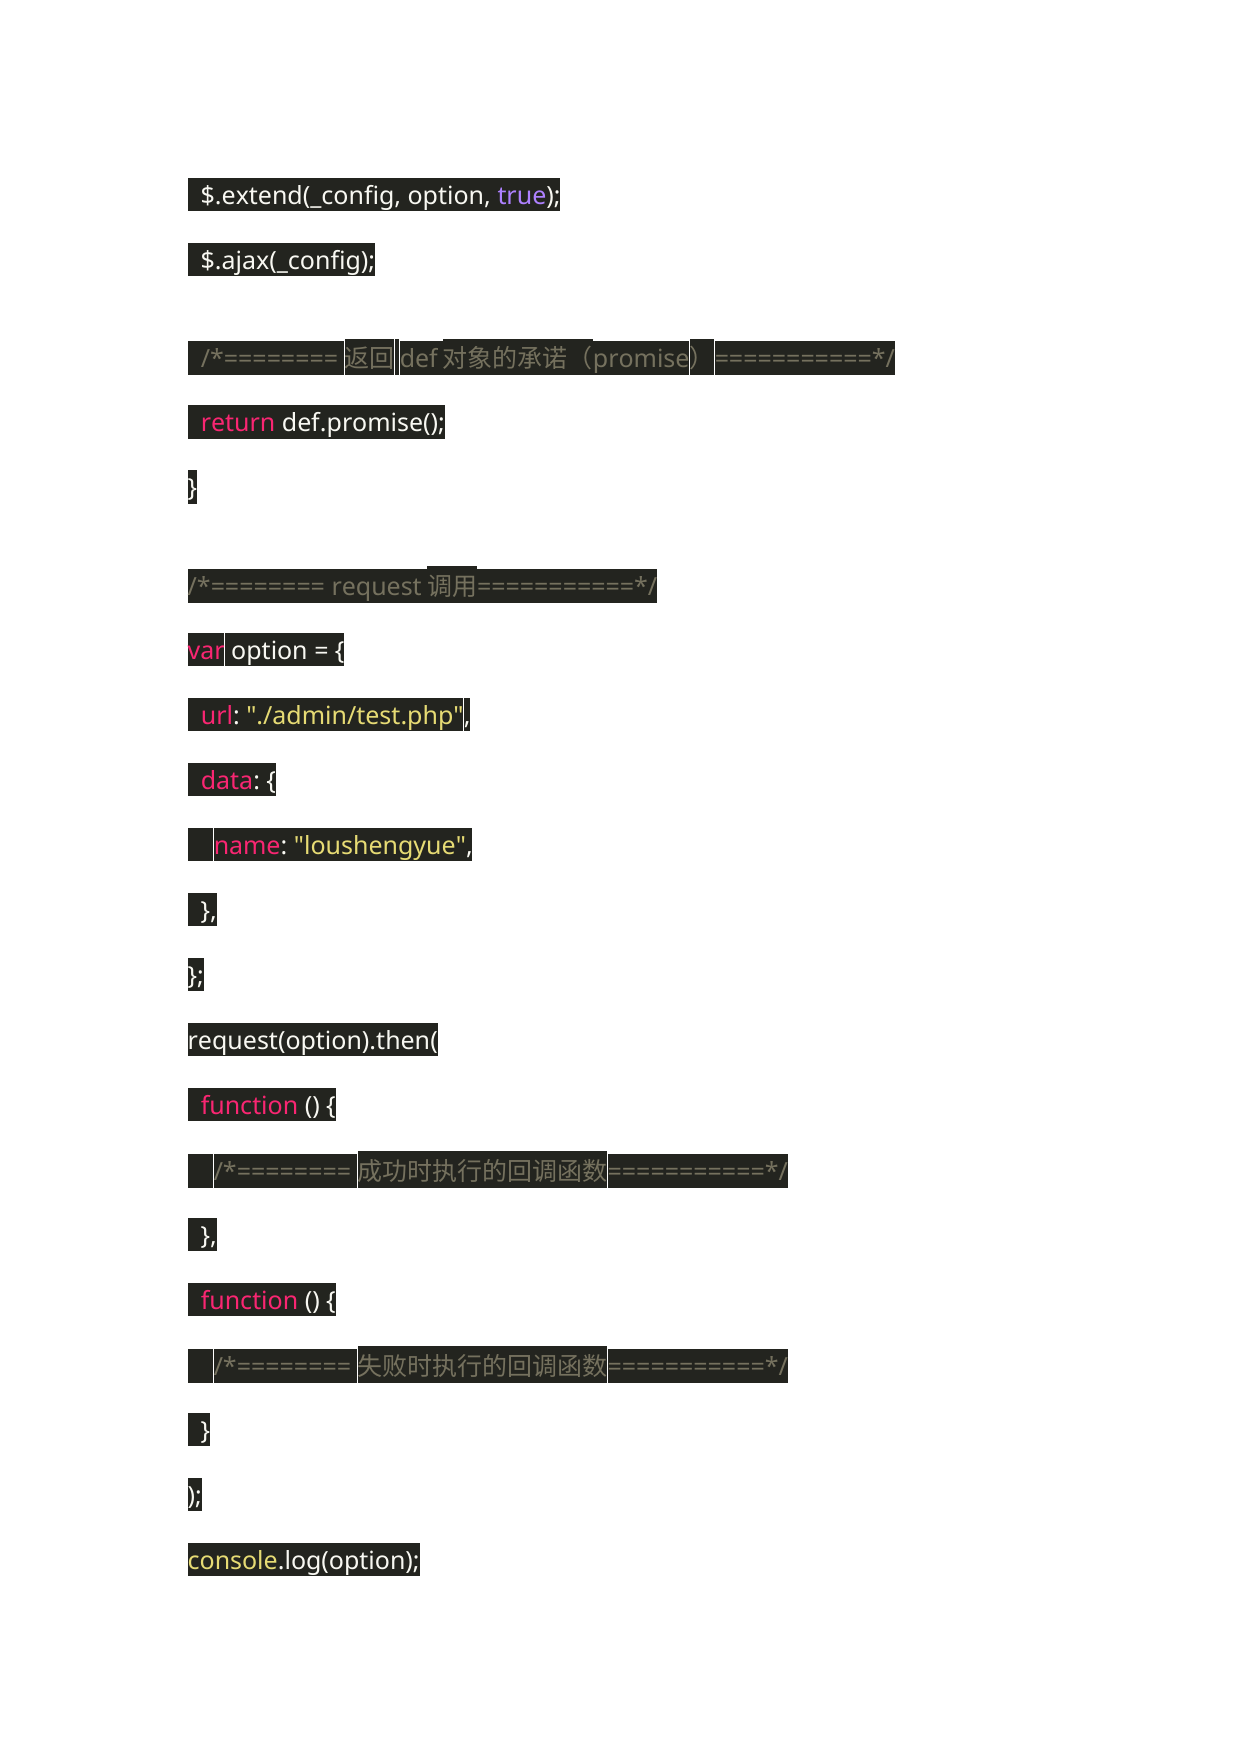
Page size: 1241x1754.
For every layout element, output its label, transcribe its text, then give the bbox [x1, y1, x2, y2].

text /*======== 失败时执行的回调函数===========*/ [187, 1332, 1053, 1397]
text return def.promise(); [187, 389, 1053, 454]
text }, [187, 877, 1053, 942]
text request(option).then( [187, 1007, 1053, 1072]
text name: "loushengyue", [187, 812, 1053, 877]
text /*======== 返回def对象的承诺（promise）===========*/ [187, 324, 1053, 389]
text /*======== request调用===========*/ [187, 552, 1053, 617]
text console.log(option); [187, 1527, 1053, 1592]
text var option = { [187, 617, 1053, 682]
text function () { [187, 1072, 1053, 1137]
text } [187, 1397, 1053, 1462]
text $.extend(_config, option, true); [187, 162, 1053, 227]
text } [187, 454, 1053, 519]
text url: "./admin/test.php", [187, 682, 1053, 747]
text data: { [187, 747, 1053, 812]
text ); [187, 1462, 1053, 1527]
text $.ajax(_config); [187, 227, 1053, 292]
text /*======== 成功时执行的回调函数===========*/ [187, 1137, 1053, 1202]
text }; [187, 942, 1053, 1007]
text }, [187, 1202, 1053, 1267]
text function () { [187, 1267, 1053, 1332]
